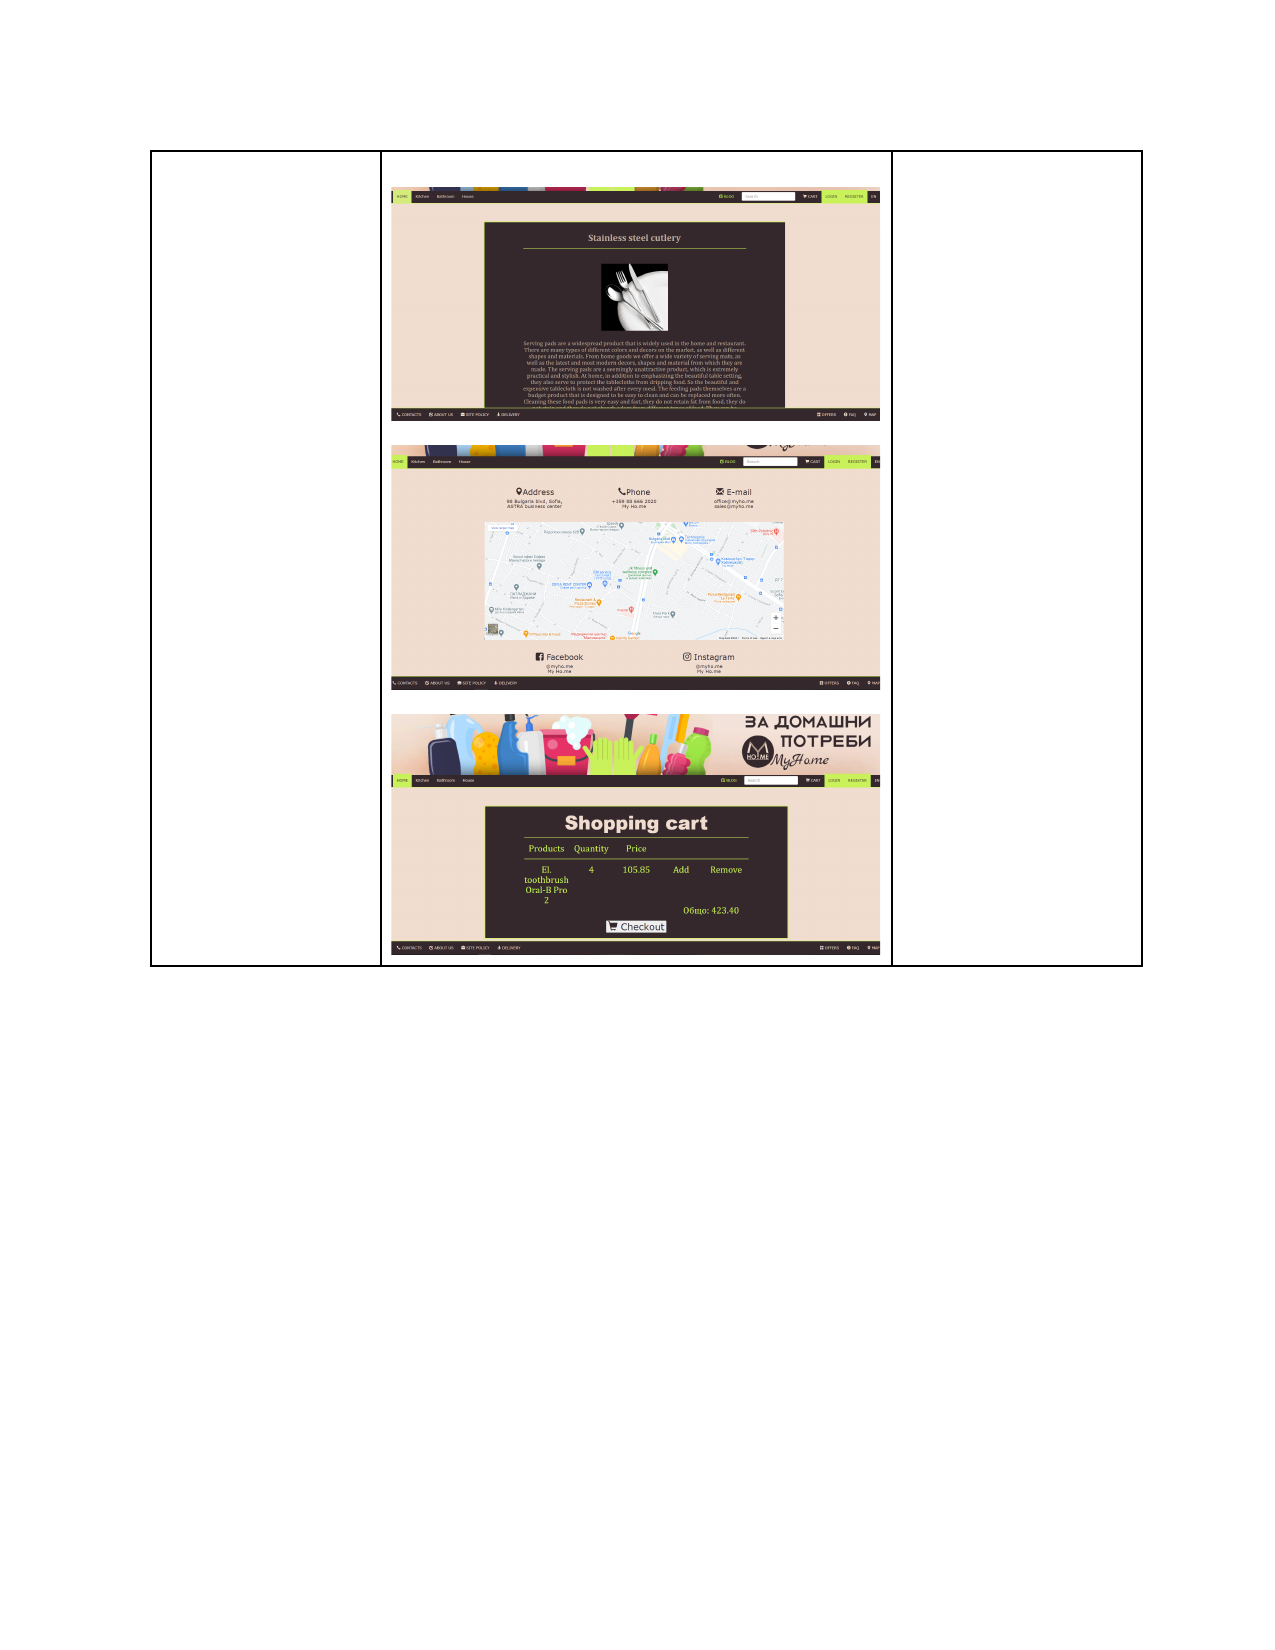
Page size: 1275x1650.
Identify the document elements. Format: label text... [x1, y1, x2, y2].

picture [391, 714, 881, 955]
table_cell 16 [152, 152, 380, 964]
table_cell [382, 152, 891, 964]
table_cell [893, 152, 1141, 964]
picture [391, 445, 881, 690]
picture [391, 187, 881, 421]
